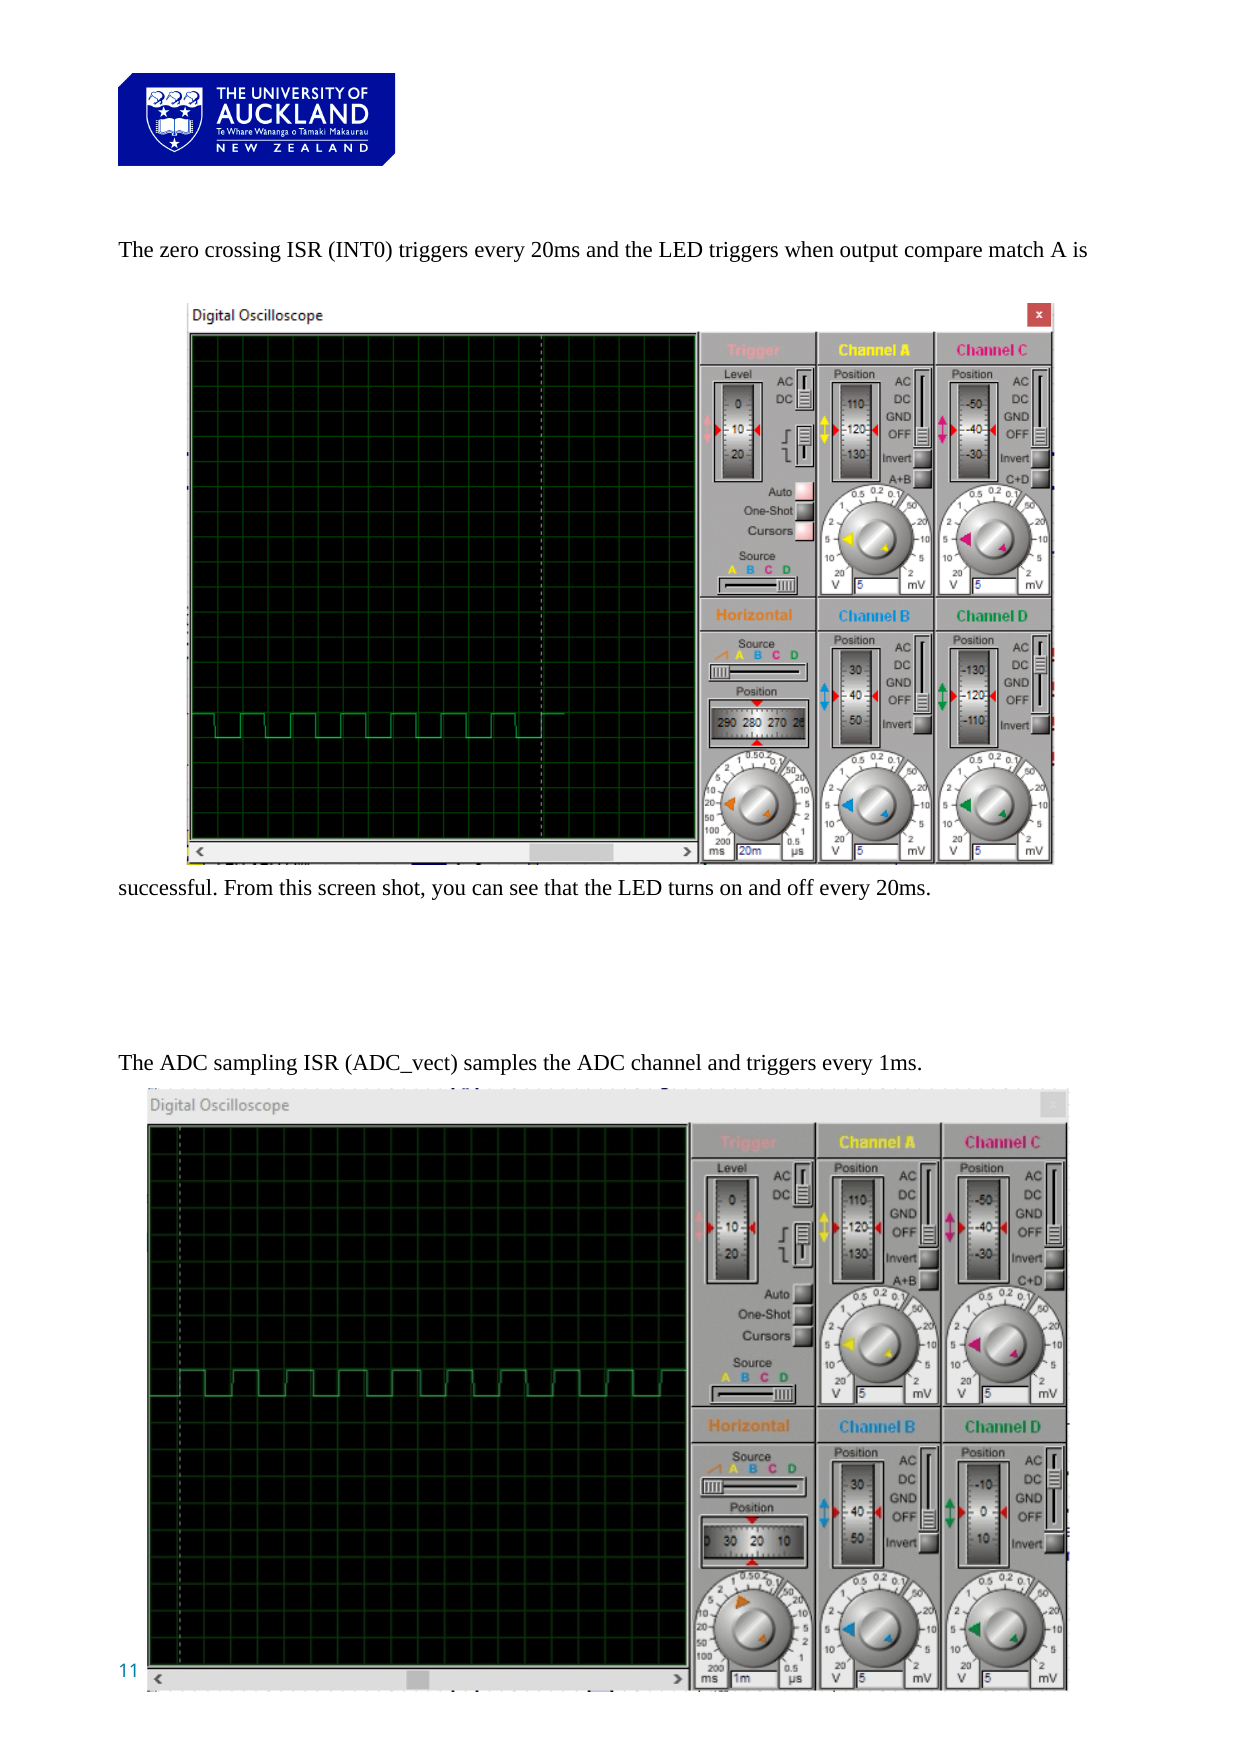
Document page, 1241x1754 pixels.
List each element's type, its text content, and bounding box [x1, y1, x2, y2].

text The ADC sampling ISR (ADC_vect) samples the ADC channel and triggers every 1ms. [118, 1043, 1123, 1081]
picture [186, 303, 1055, 865]
picture [146, 1088, 1070, 1692]
picture [118, 73, 396, 166]
